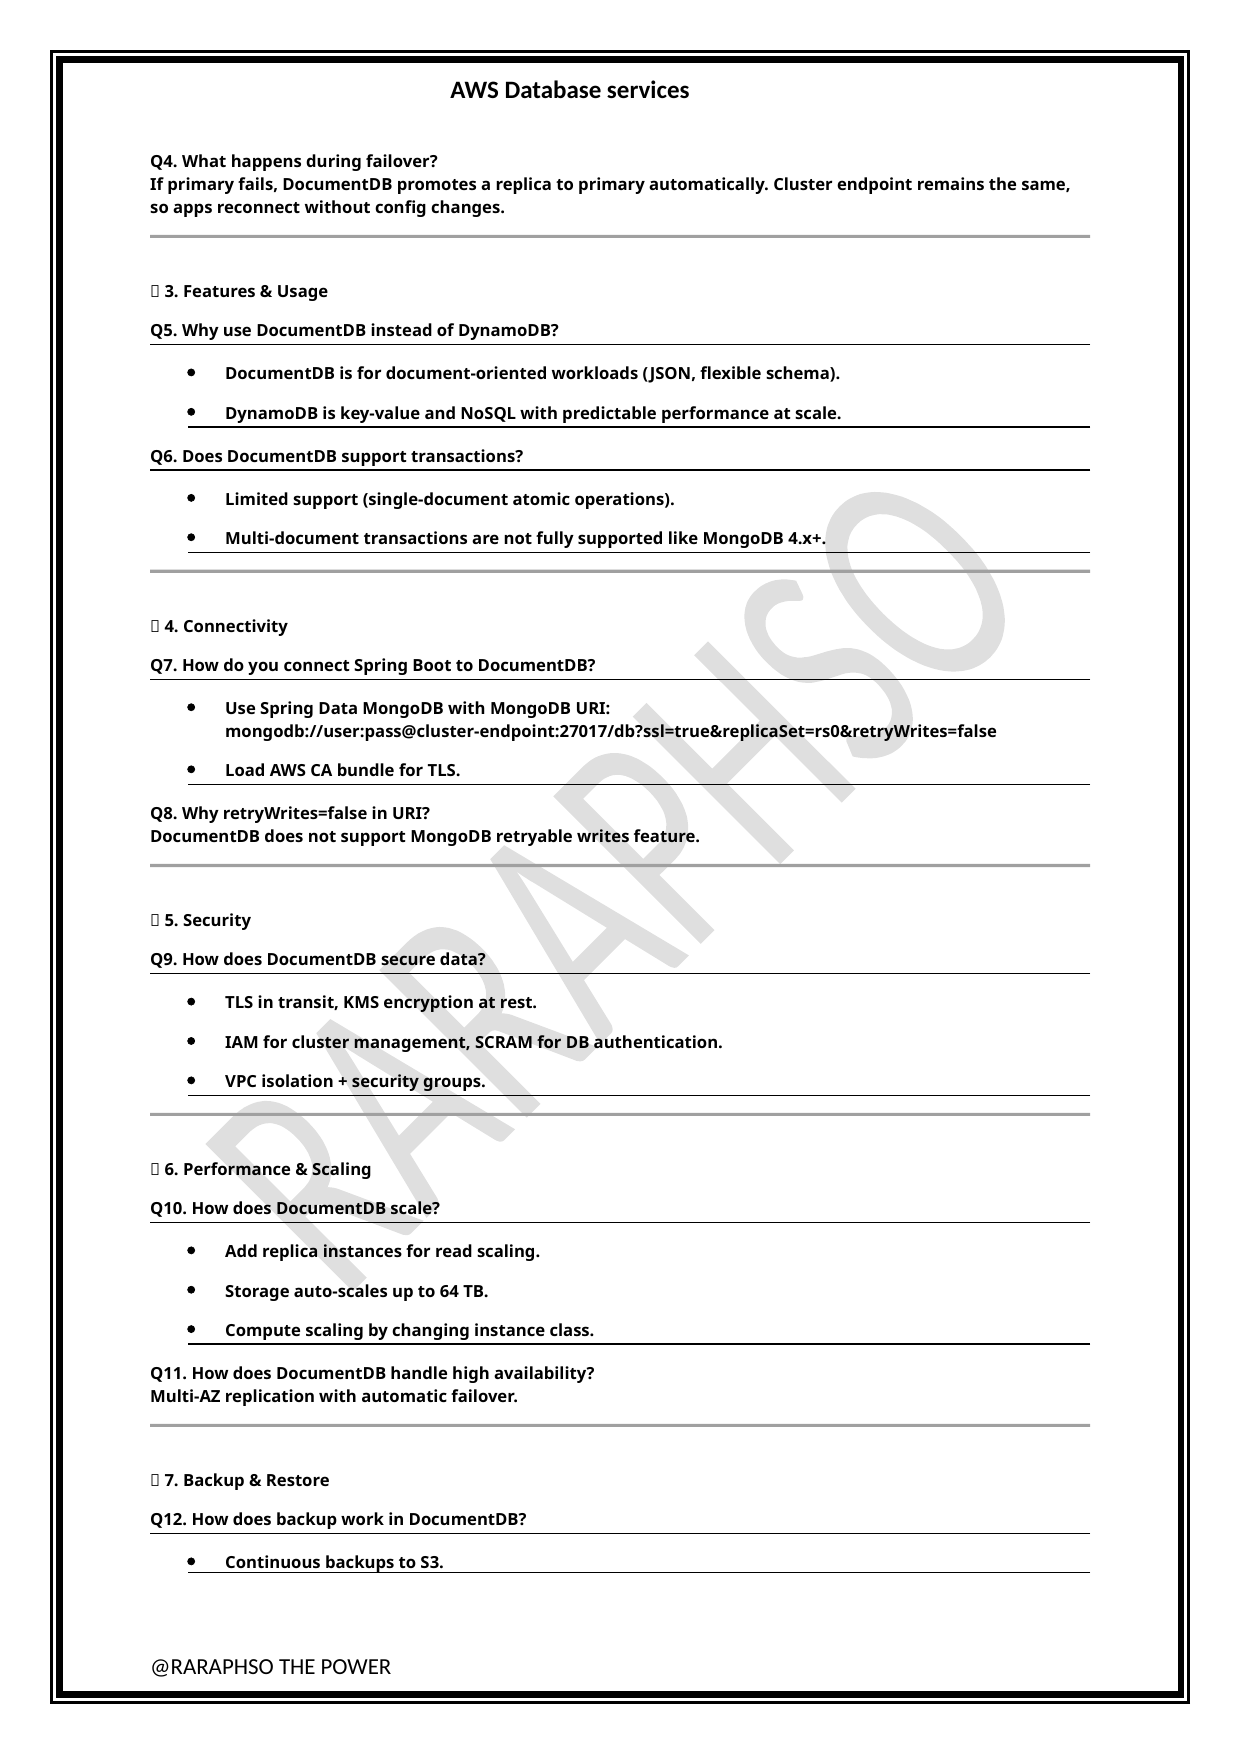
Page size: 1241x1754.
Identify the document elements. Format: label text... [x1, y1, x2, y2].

text Q6. Does DocumentDB support transactions? [150, 444, 1090, 469]
list Continuous backups to S3. [187, 1551, 1090, 1573]
text ✅ 7. Backup & Restore [150, 1468, 1090, 1491]
text Q5. Why use DocumentDB instead of DynamoDB? [150, 319, 1090, 344]
text Q4. What happens during failover? If primary fails, DocumentDB promotes a replica to primary automatically. Cluster endpoint remains the same, so apps reconnect without config changes. [150, 150, 1090, 218]
list DocumentDB is for document-oriented workloads (JSON, flexible schema). [187, 362, 1090, 384]
list Use Spring Data MongoDB with MongoDB URI: mongodb://user:pass@cluster-endpoint:27017/db?ssl=true&replicaSet=rs0&retryWrites=false [187, 697, 1090, 742]
list IAM for cluster management, SCRAM for DB authentication. [187, 1030, 1090, 1053]
list Add replica instances for read scaling. [187, 1240, 1090, 1263]
list VPC isolation + security groups. [187, 1070, 1090, 1096]
list Compute scaling by changing instance class. [187, 1319, 1090, 1345]
list TLS in transit, KMS encryption at rest. [187, 991, 1090, 1014]
list Multi-document transactions are not fully supported like MongoDB 4.x+. [187, 527, 1090, 553]
text Q11. How does DocumentDB handle high availability? Multi-AZ replication with automatic failover. [150, 1362, 1090, 1407]
text ✅ 3. Features & Usage [150, 279, 1090, 302]
text Q9. How does DocumentDB secure data? [150, 948, 1090, 973]
text ✅ 6. Performance & Scaling [150, 1157, 1090, 1180]
list Load AWS CA bundle for TLS. [187, 759, 1090, 785]
text Q12. How does backup work in DocumentDB? [150, 1508, 1090, 1533]
text Q8. Why retryWrites=false in URI? DocumentDB does not support MongoDB retryable writes feature. [150, 802, 1090, 847]
text Q7. How do you connect Spring Boot to DocumentDB? [150, 654, 1090, 679]
list DynamoDB is key-value and NoSQL with predictable performance at scale. [187, 401, 1090, 428]
text ✅ 5. Security [150, 909, 1090, 931]
text Q10. How does DocumentDB scale? [150, 1197, 1090, 1222]
text ✅ 4. Connectivity [150, 614, 1090, 637]
list Limited support (single-document atomic operations). [187, 487, 1090, 510]
list Storage auto-scales up to 64 TB. [187, 1279, 1090, 1302]
